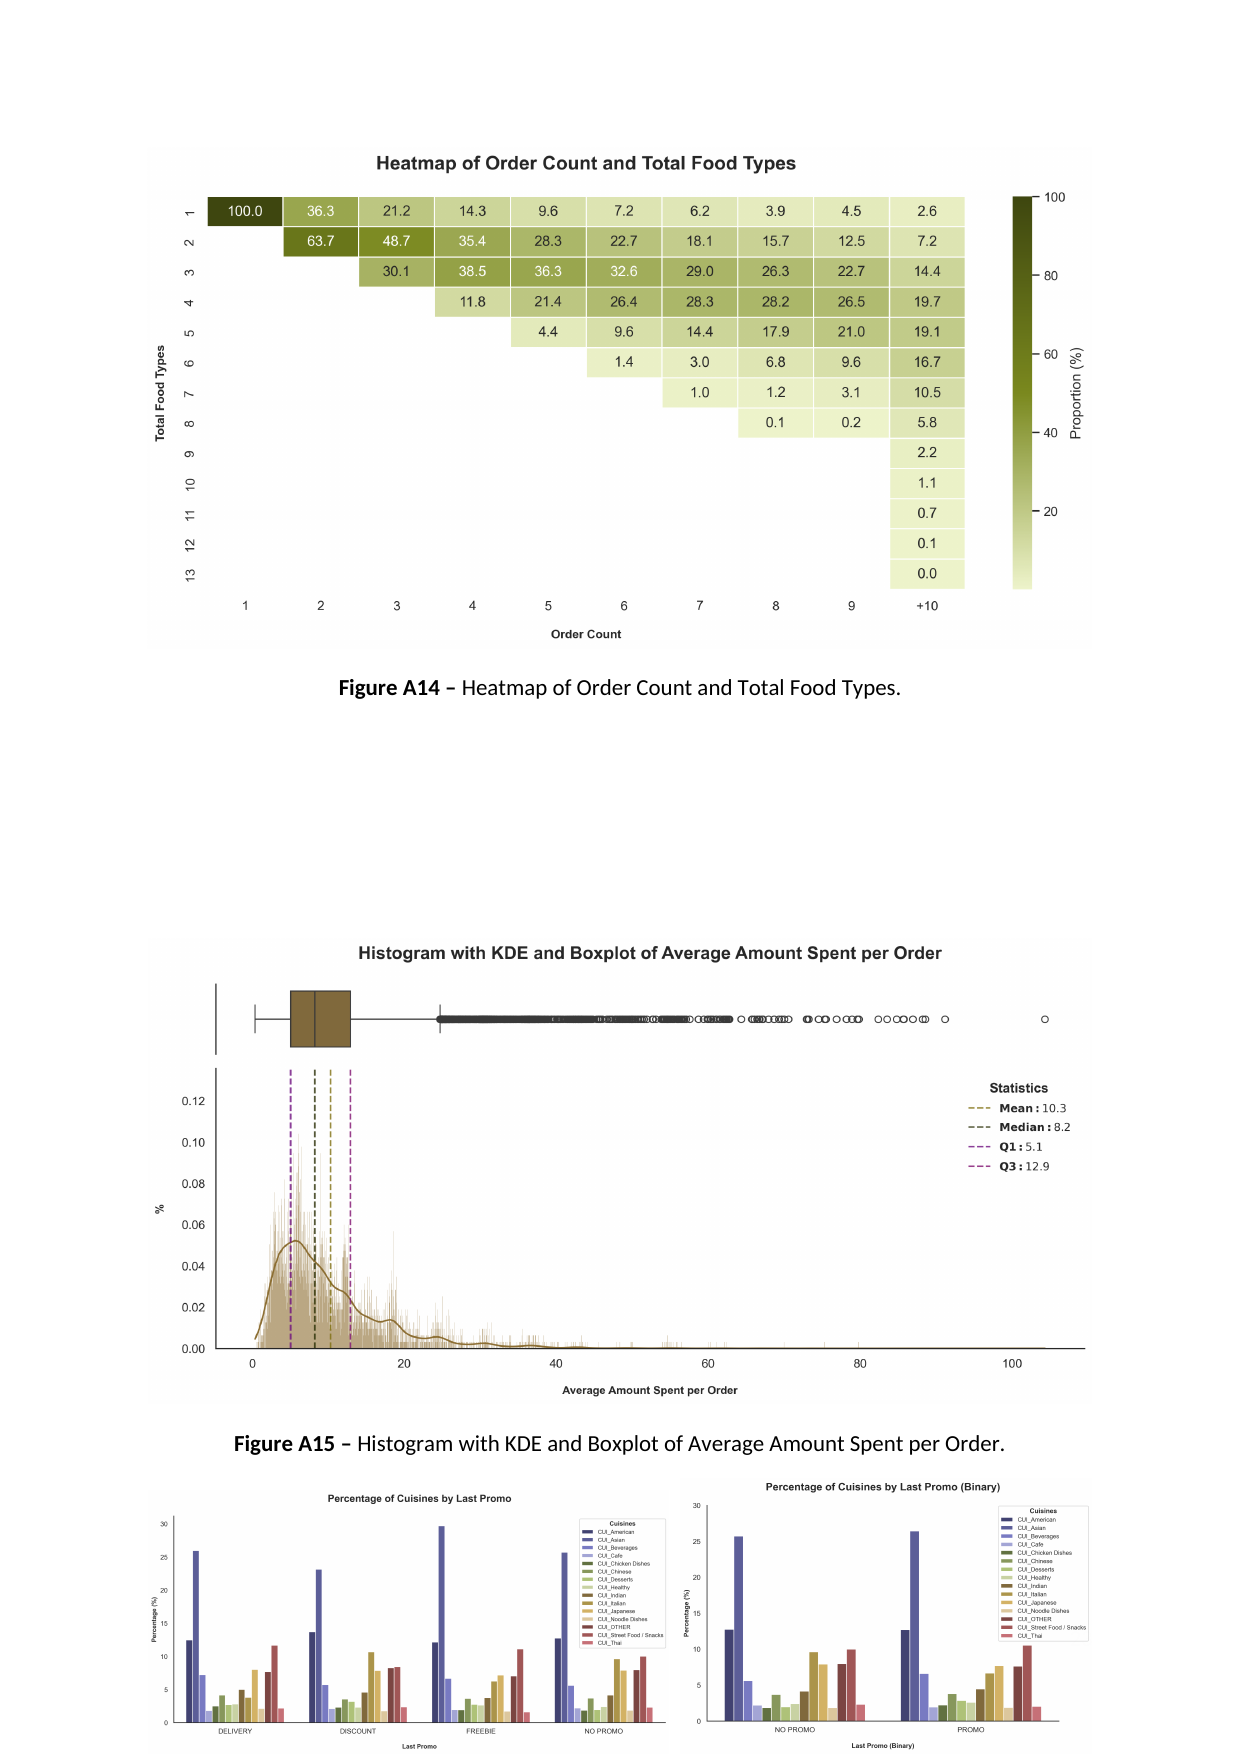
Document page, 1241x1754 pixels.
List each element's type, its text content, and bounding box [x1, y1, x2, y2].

picture [679, 1478, 1093, 1754]
picture [147, 938, 1092, 1404]
picture [147, 147, 1092, 649]
text Figure A14 – Heatmap of Order Count and Total Food Types. [148, 673, 1092, 701]
text Figure A15 – Histogram with KDE and Boxplot of Average Amount Spent per Order. [148, 1429, 1092, 1457]
picture [147, 1490, 670, 1754]
